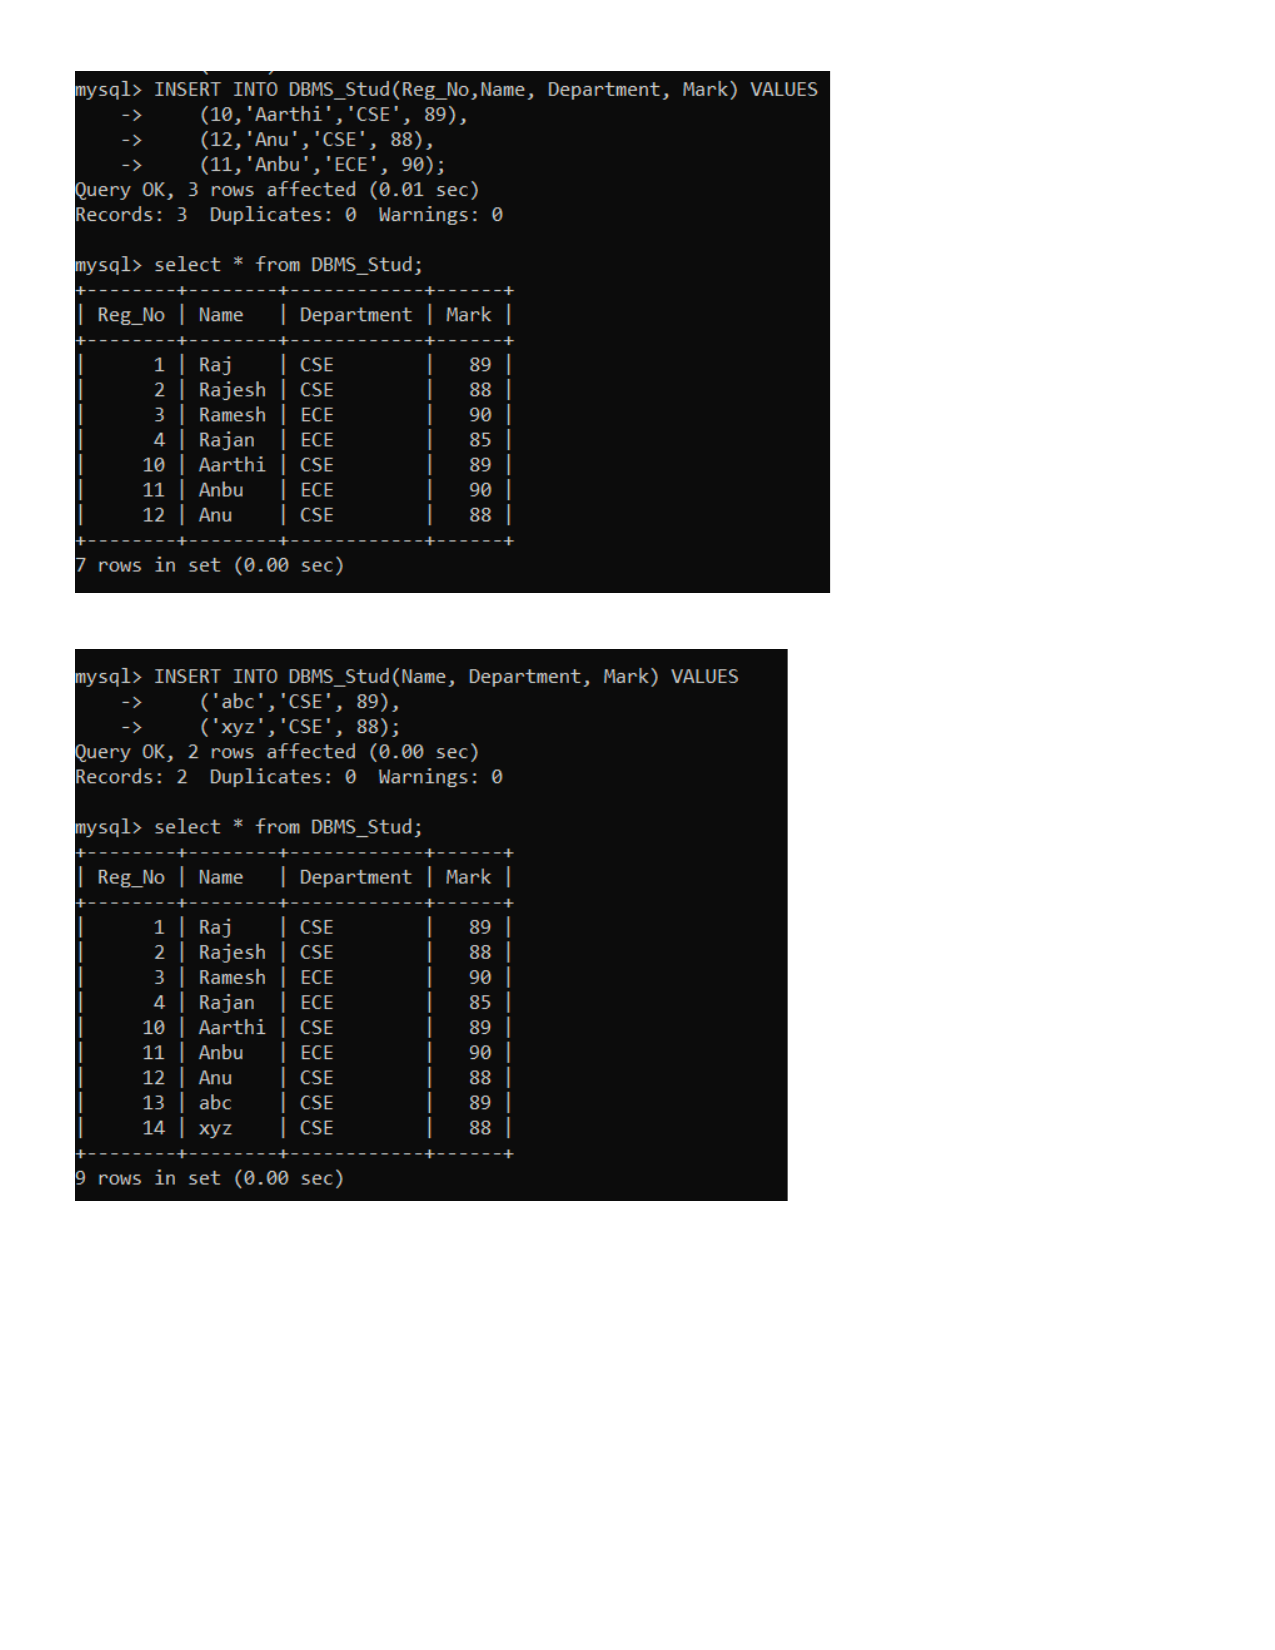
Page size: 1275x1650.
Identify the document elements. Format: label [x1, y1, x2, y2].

picture [75, 71, 830, 593]
picture [75, 649, 788, 1201]
